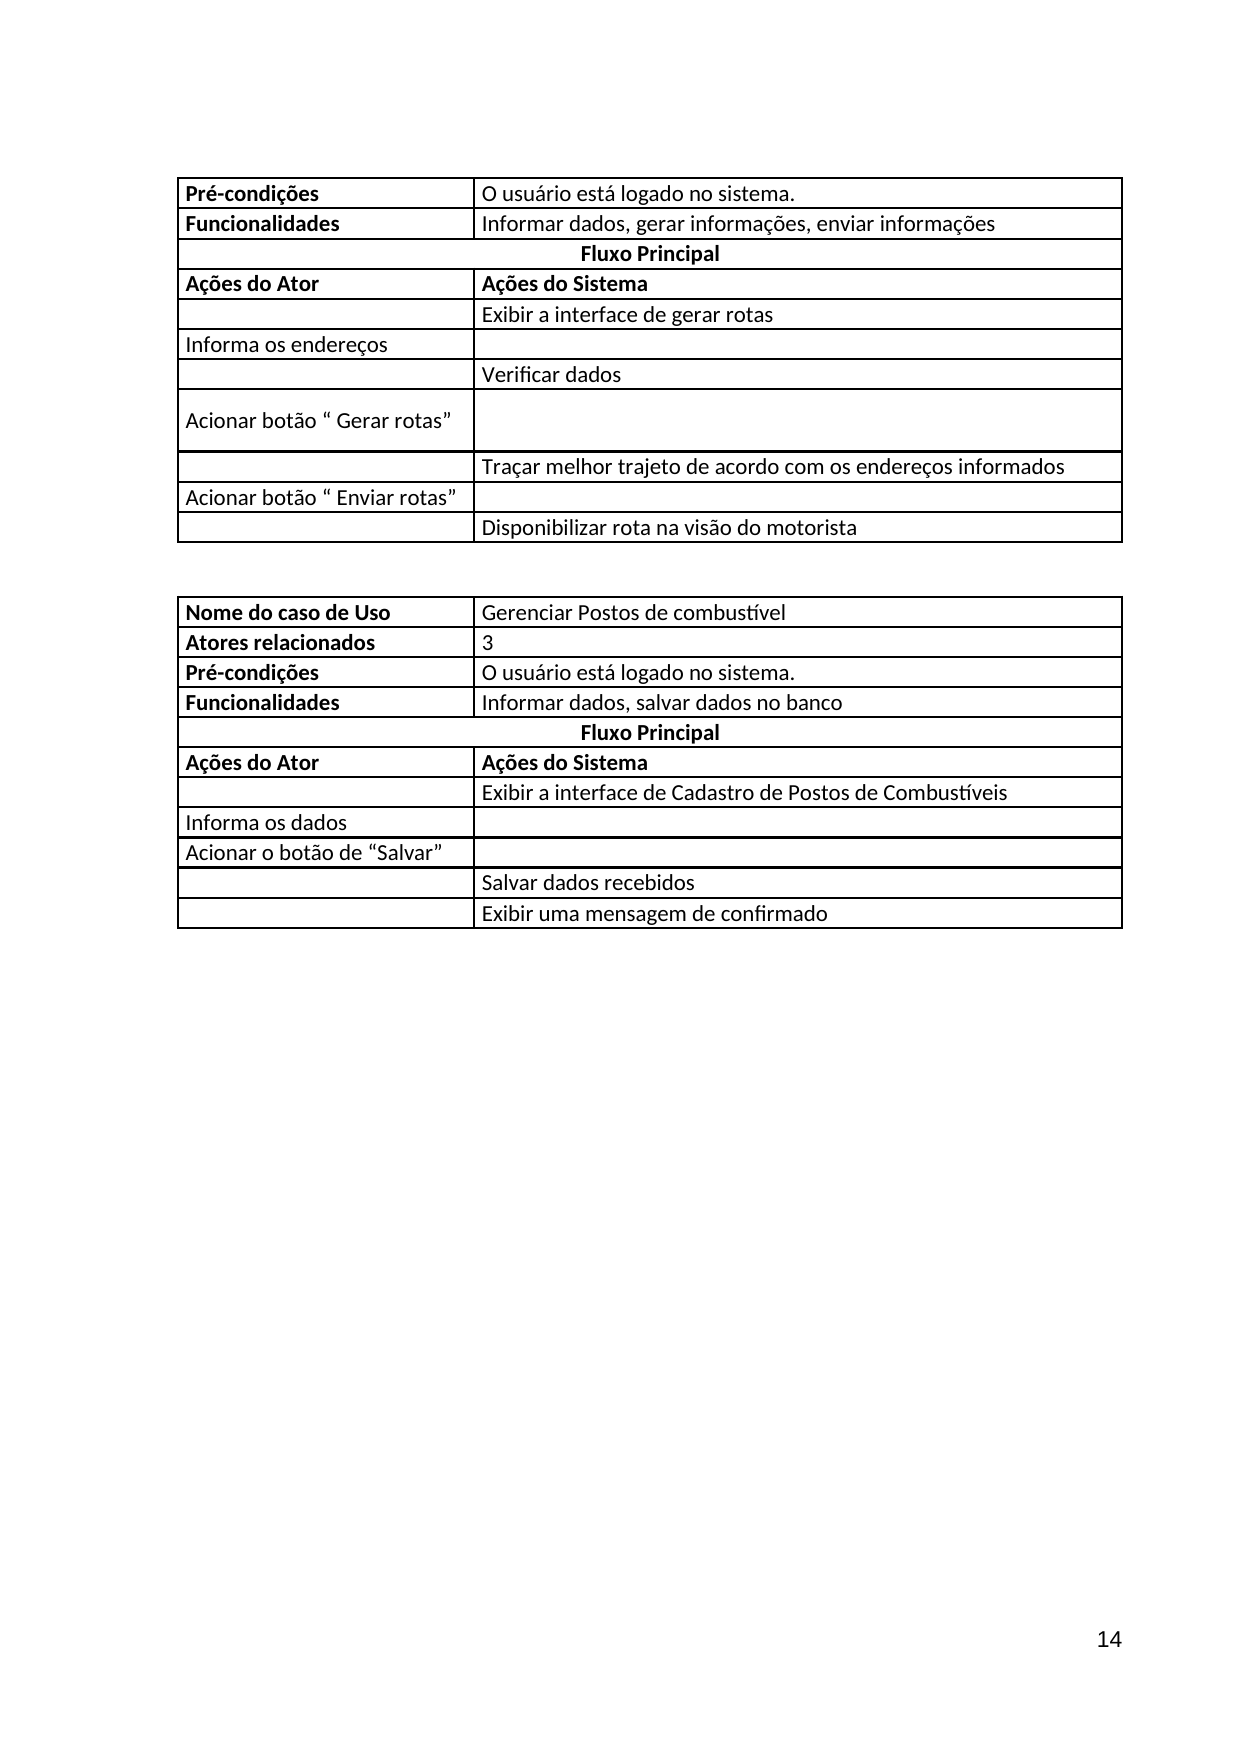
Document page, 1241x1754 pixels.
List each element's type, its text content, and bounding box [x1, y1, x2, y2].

table_cell Acionar botão “ Enviar rotas” [179, 483, 473, 511]
table_cell Verificar dados [475, 360, 1121, 388]
table_cell Informar dados, salvar dados no banco [475, 688, 1121, 716]
table_cell O usuário está logado no sistema. [475, 658, 1121, 686]
table_cell [179, 513, 473, 541]
table_cell [475, 390, 1121, 450]
table_cell Acionar botão “ Gerar rotas” [179, 390, 473, 450]
table_cell [179, 300, 473, 328]
table_cell [179, 869, 473, 897]
table_cell [179, 360, 473, 388]
table_header Gerenciar Postos de combustível [475, 598, 1121, 626]
table_cell [475, 839, 1121, 866]
table_cell Exibir a interface de Cadastro de Postos de Combustíveis [475, 778, 1121, 806]
table_cell Pré-condições [179, 658, 473, 686]
table_cell Informa os endereços [179, 330, 473, 358]
table_cell Acionar o botão de “Salvar” [179, 839, 473, 866]
table_cell Ações do Ator [179, 748, 473, 776]
table_cell Informar dados, gerar informações, enviar informações [475, 209, 1121, 237]
table_cell Informa os dados [179, 808, 473, 836]
table_cell Disponibilizar rota na visão do motorista [475, 513, 1121, 541]
table_cell Exibir a interface de gerar rotas [475, 300, 1121, 328]
table_cell Funcionalidades [179, 688, 473, 716]
table_cell Salvar dados recebidos [475, 869, 1121, 897]
table_cell [179, 453, 473, 481]
table_cell Fluxo Principal [179, 718, 1121, 746]
table_cell Pré-condições [179, 179, 473, 207]
table_cell [179, 778, 473, 806]
table_cell [179, 899, 473, 927]
table_cell Funcionalidades [179, 209, 473, 237]
table_cell Traçar melhor trajeto de acordo com os endereços informados [475, 453, 1121, 481]
table_header Nome do caso de Uso [179, 598, 473, 626]
table_cell 3 [475, 628, 1121, 656]
table_cell Ações do Ator [179, 270, 473, 298]
table_cell Exibir uma mensagem de confirmado [475, 899, 1121, 927]
table_cell [475, 330, 1121, 358]
table_cell Ações do Sistema [475, 270, 1121, 298]
table_cell [475, 483, 1121, 511]
table_cell Ações do Sistema [475, 748, 1121, 776]
table_cell [475, 808, 1121, 836]
table_cell O usuário está logado no sistema. [475, 179, 1121, 207]
table_cell Fluxo Principal [179, 240, 1121, 267]
table_cell Atores relacionados [179, 628, 473, 656]
